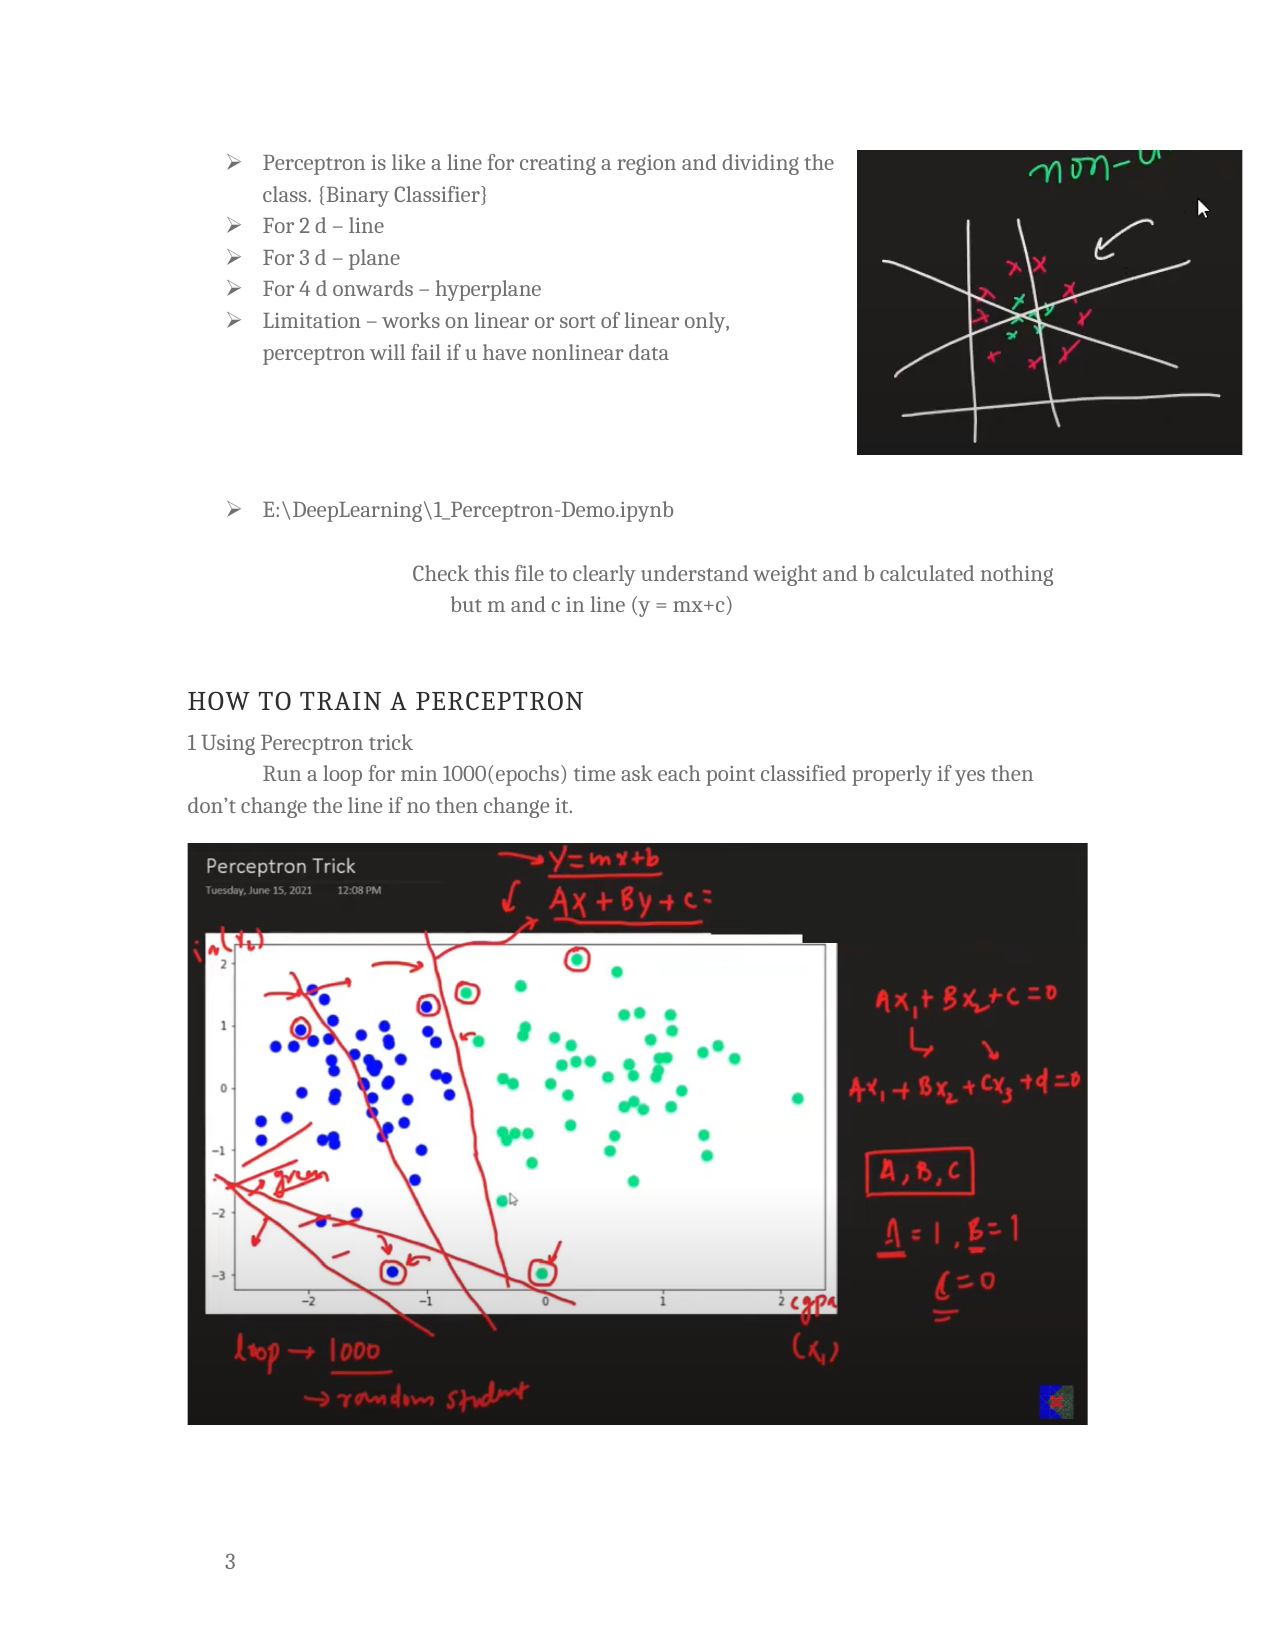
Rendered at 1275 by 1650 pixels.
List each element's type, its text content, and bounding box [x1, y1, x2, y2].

list 1 Using Perecptron trick [187, 729, 1087, 756]
list For 4 d onwards – hyperplane [225, 276, 857, 303]
list Perceptron is like a line for creating a region and dividing the class. {Binary Classifier} [225, 150, 857, 208]
list For 2 d – line [225, 213, 857, 239]
list Limitation – works on linear or sort of linear only, perceptron will fail if u have nonlinear data [225, 308, 857, 366]
picture [857, 150, 1243, 455]
picture [187, 843, 1088, 1425]
list For 3 d – plane [225, 245, 857, 271]
list Run a loop for min 1000(epochs) time ask each point classified properly if yes then don’t change the line if no then change it. [187, 761, 1087, 819]
list E:\DeepLearning\1_Perceptron-Demo.ipynb [225, 497, 1087, 523]
subtitle How to train a Perceptron [187, 686, 1087, 717]
list Check this file to clearly understand weight and b calculated nothing but m and c in line (y = mx+c) [412, 560, 1087, 618]
